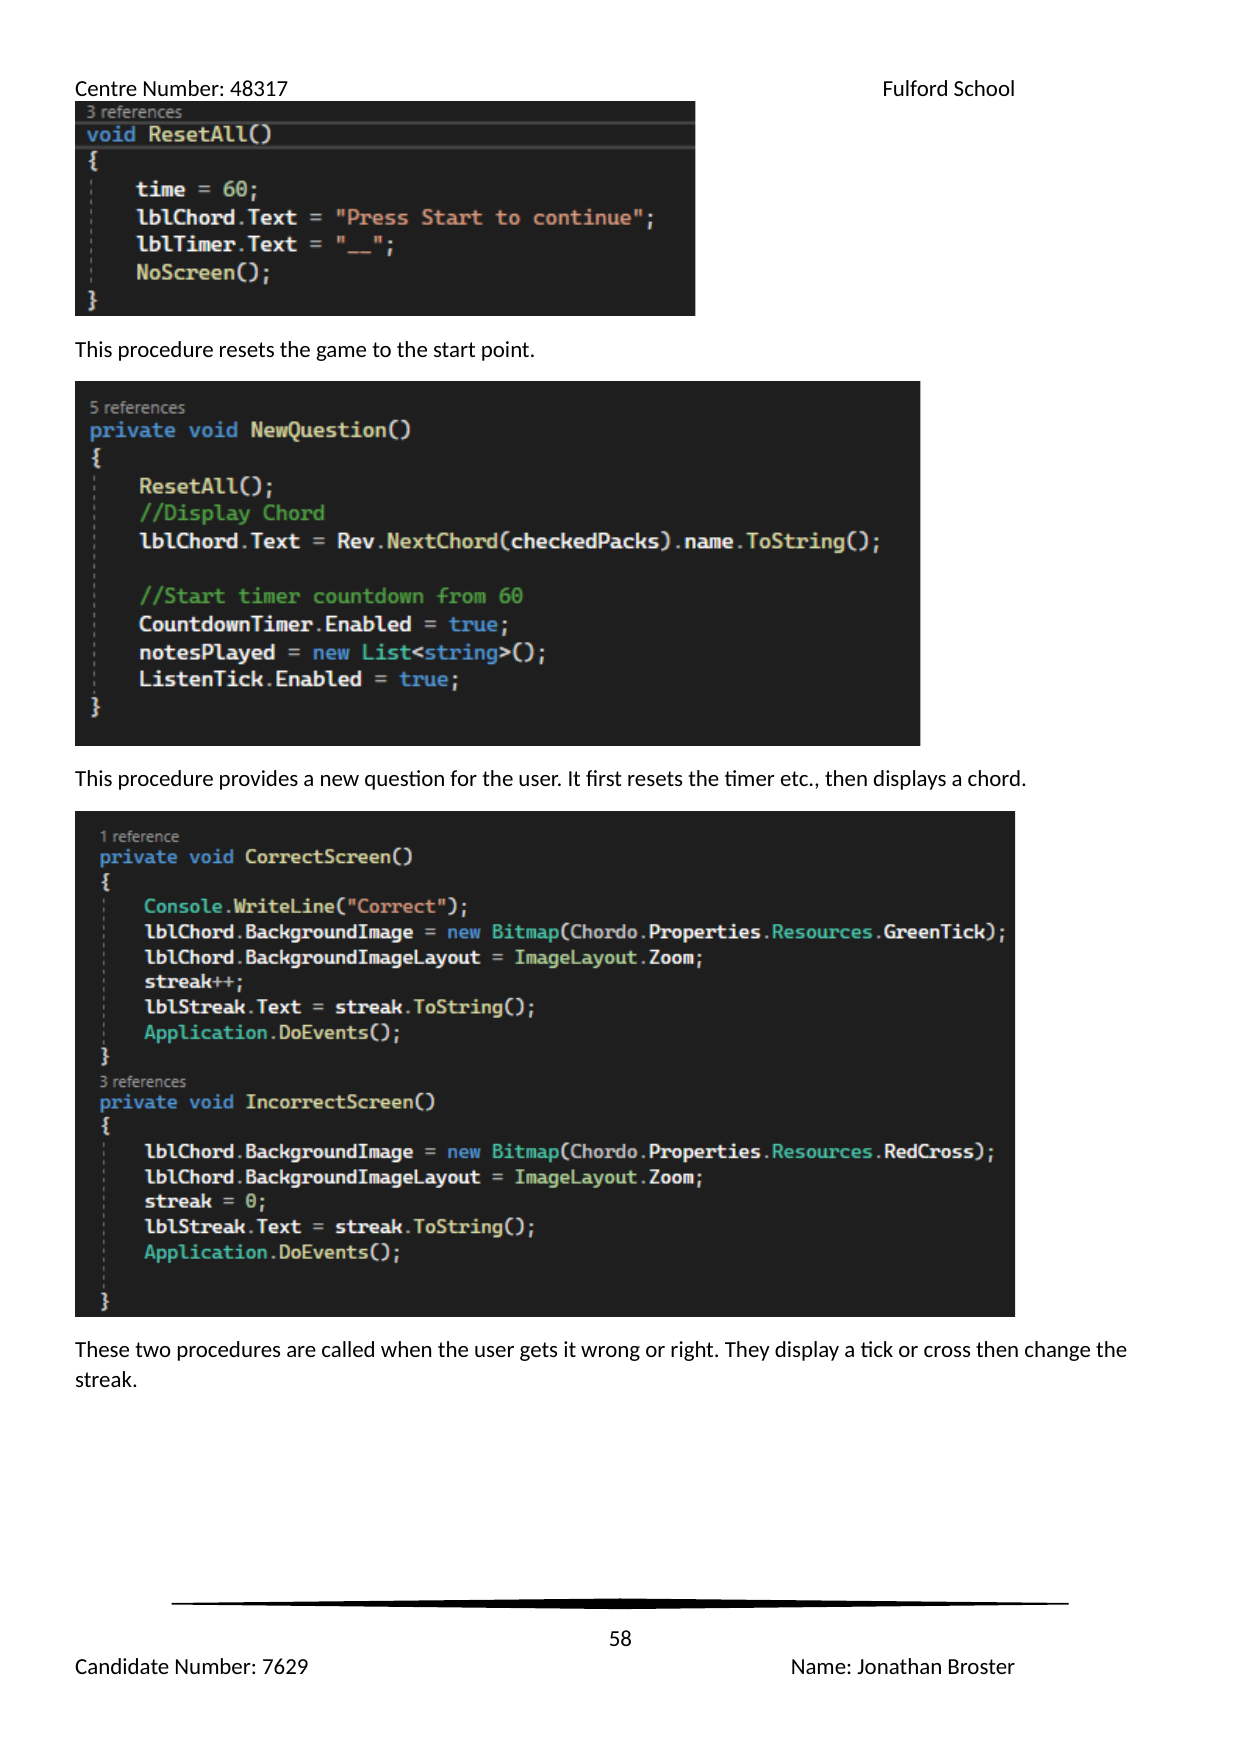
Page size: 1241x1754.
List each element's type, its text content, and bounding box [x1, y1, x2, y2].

picture [75, 811, 1016, 1317]
picture [75, 381, 921, 746]
picture [75, 101, 696, 316]
text These two procedures are called when the user gets it wrong or right. They display a tick or cross then change the streak. [75, 1335, 1165, 1393]
text This procedure provides a new question for the user. It first resets the timer etc., then displays a chord. [75, 764, 1165, 793]
text This procedure resets the game to the start point. [75, 335, 1165, 363]
